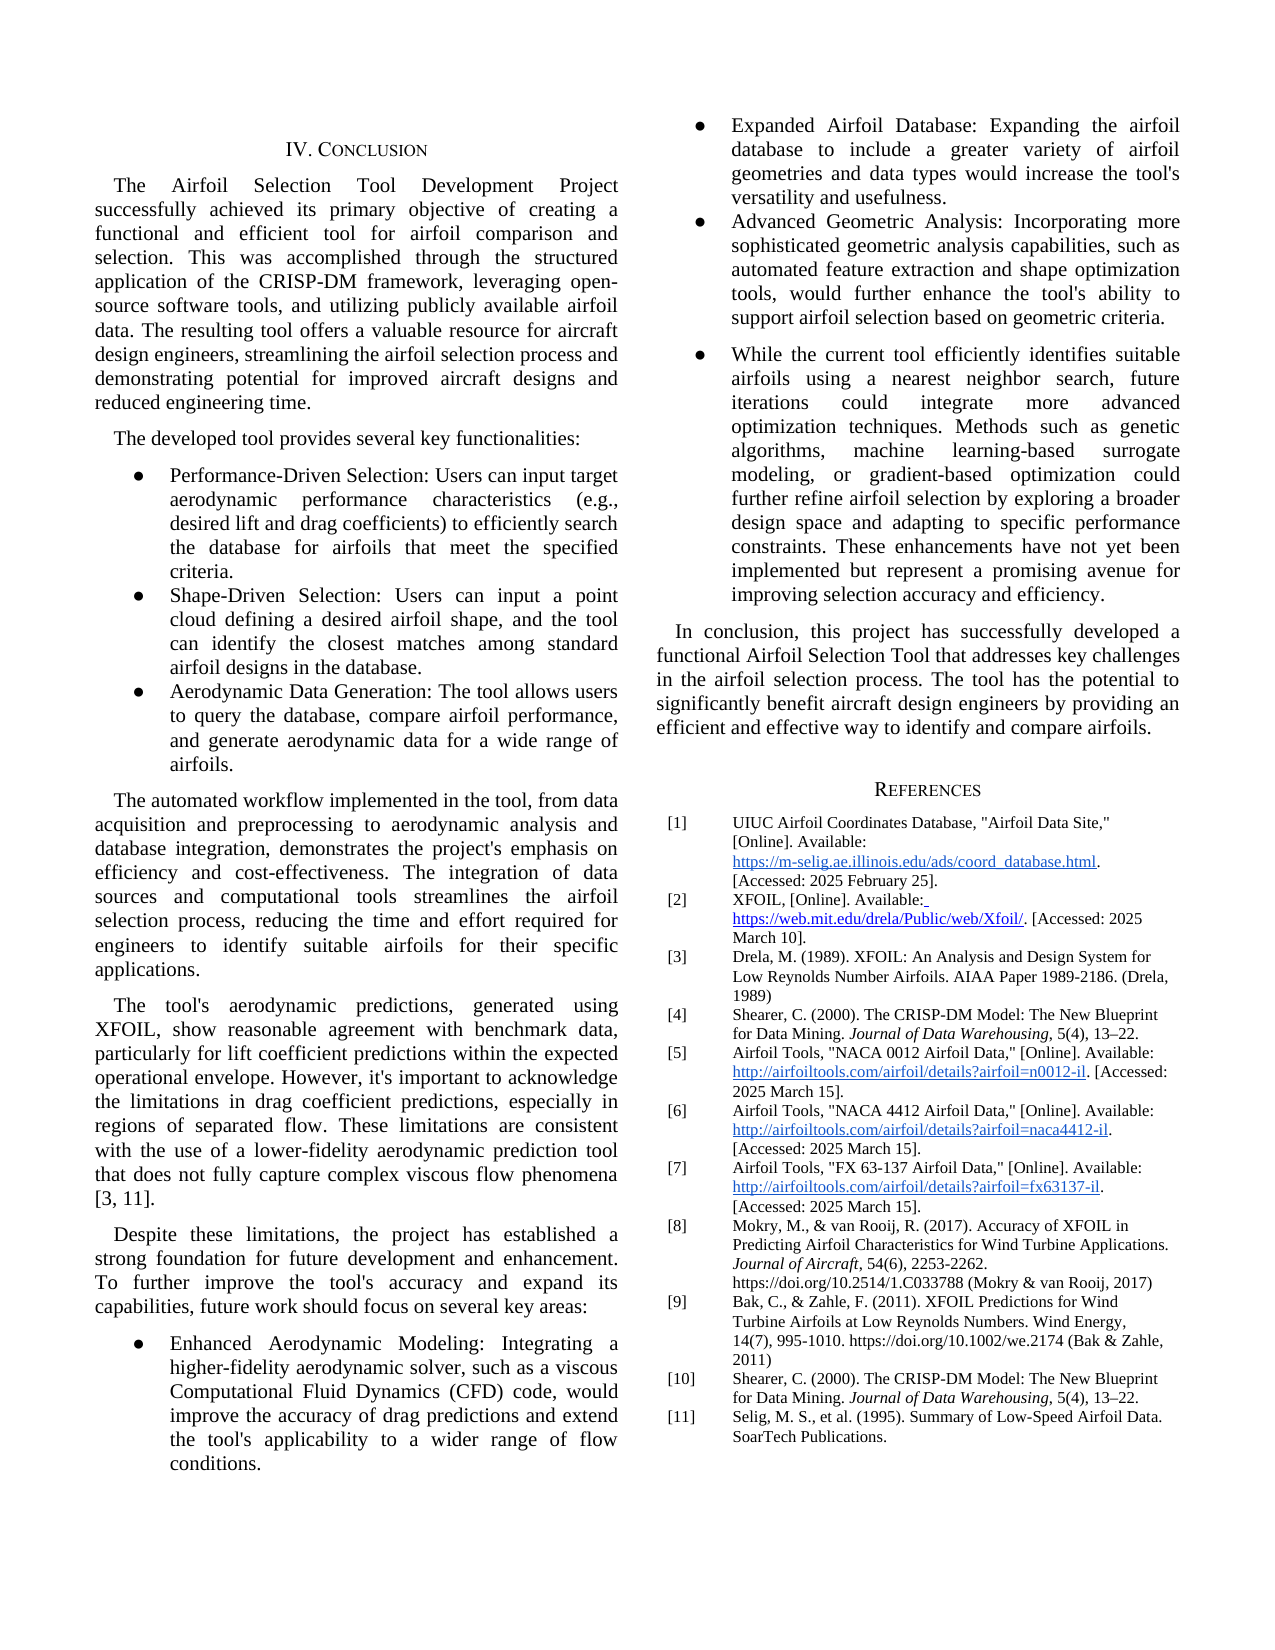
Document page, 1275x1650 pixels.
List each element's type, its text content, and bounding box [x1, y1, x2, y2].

subtitle IV. Conclusion [94, 112, 619, 161]
table_cell Selig, M. S., et al. (1995). Summary of Low-Speed Airfoil Data. SoarTech Publications. [721, 1407, 1180, 1446]
table_cell Shearer, C. (2000). The CRISP-DM Model: The New Blueprint for Data Mining. Journal of Data Warehousing, 5(4), 13–22. [721, 1005, 1180, 1043]
table_cell Shearer, C. (2000). The CRISP-DM Model: The New Blueprint for Data Mining. Journal of Data Warehousing, 5(4), 13–22. [721, 1369, 1180, 1407]
table_cell [10] [656, 1369, 721, 1407]
table_cell Airfoil Tools, "NACA 0012 Airfoil Data," [Online]. Available: http://airfoiltools.com/airfoil/details?airfoil=n0012-il. [Accessed: 2025 March 15]. [721, 1043, 1180, 1101]
table_cell [11] [656, 1407, 721, 1446]
text The Airfoil Selection Tool Development Project successfully achieved its primary objective of creating a functional and efficient tool for airfoil comparison and selection. This was accomplished through the structured application of the CRISP-DM framework, leveraging open-source software tools, and utilizing publicly available airfoil data. The resulting tool offers a valuable resource for aircraft design engineers, streamlining the airfoil selection process and demonstrating potential for improved aircraft designs and reduced engineering time. [94, 173, 619, 414]
list While the current tool efficiently identifies suitable airfoils using a nearest neighbor search, future iterations could integrate more advanced optimization techniques. Methods such as genetic algorithms, machine learning-based surrogate modeling, or gradient-based optimization could further refine airfoil selection by exploring a broader design space and adapting to specific performance constraints. These enhancements have not yet been implemented but represent a promising avenue for improving selection accuracy and efficiency. [694, 342, 1181, 606]
table_cell Drela, M. (1989). XFOIL: An Analysis and Design System for Low Reynolds Number Airfoils. AIAA Paper 1989-2186. (Drela, 1989) [721, 947, 1180, 1005]
table_cell [3] [656, 947, 721, 1005]
table_cell [5] [656, 1043, 721, 1101]
table_cell Mokry, M., & van Rooij, R. (2017). Accuracy of XFOIL in Predicting Airfoil Characteristics for Wind Turbine Applications. Journal of Aircraft, 54(6), 2253-2262. https://doi.org/10.2514/1.C033788 (Mokry & van Rooij, 2017) [721, 1216, 1180, 1292]
table_cell [9] [656, 1292, 721, 1369]
list Expanded Airfoil Database: Expanding the airfoil database to include a greater variety of airfoil geometries and data types would increase the tool's versatility and usefulness. [694, 112, 1181, 209]
table_cell [4] [656, 1005, 721, 1043]
list Enhanced Aerodynamic Modeling: Integrating a higher-fidelity aerodynamic solver, such as a viscous Computational Fluid Dynamics (CFD) code, would improve the accuracy of drag predictions and extend the tool's applicability to a wider range of flow conditions. [132, 1331, 619, 1475]
table_cell Airfoil Tools, "FX 63-137 Airfoil Data," [Online]. Available: http://airfoiltools.com/airfoil/details?airfoil=fx63137-il. [Accessed: 2025 March 15]. [721, 1158, 1180, 1216]
list Performance-Driven Selection: Users can input target aerodynamic performance characteristics (e.g., desired lift and drag coefficients) to efficiently search the database for airfoils that meet the specified criteria. [132, 463, 619, 583]
table_cell [6] [656, 1101, 721, 1158]
list Aerodynamic Data Generation: The tool allows users to query the database, compare airfoil performance, and generate aerodynamic data for a wide range of airfoils. [132, 679, 619, 776]
text Despite these limitations, the project has established a strong foundation for future development and enhancement. To further improve the tool's accuracy and expand its capabilities, future work should focus on several key areas: [94, 1222, 619, 1318]
table_header UIUC Airfoil Coordinates Database, "Airfoil Data Site," [Online]. Available: https://m-selig.ae.illinois.edu/ads/coord_database.html. [Accessed: 2025 February 25]. [721, 813, 1180, 890]
table_cell [8] [656, 1216, 721, 1292]
list Advanced Geometric Analysis: Incorporating more sophisticated geometric analysis capabilities, such as automated feature extraction and shape optimization tools, would further enhance the tool's ability to support airfoil selection based on geometric criteria. [694, 209, 1181, 329]
table_cell XFOIL, [Online]. Available: https://web.mit.edu/drela/Public/web/Xfoil/. [Accessed: 2025 March 10]. [721, 890, 1180, 947]
table_cell [2] [656, 890, 721, 947]
list Shape-Driven Selection: Users can input a point cloud defining a desired airfoil shape, and the tool can identify the closest matches among standard airfoil designs in the database. [132, 583, 619, 679]
text The automated workflow implemented in the tool, from data acquisition and preprocessing to aerodynamic analysis and database integration, demonstrates the project's emphasis on efficiency and cost-effectiveness. The integration of data sources and computational tools streamlines the airfoil selection process, reducing the time and effort required for engineers to identify suitable airfoils for their specific applications. [94, 788, 619, 981]
text In conclusion, this project has successfully developed a functional Airfoil Selection Tool that addresses key challenges in the airfoil selection process. The tool has the potential to significantly benefit aircraft design engineers by providing an efficient and effective way to identify and compare airfoils. [656, 619, 1181, 739]
table_cell Airfoil Tools, "NACA 4412 Airfoil Data," [Online]. Available: http://airfoiltools.com/airfoil/details?airfoil=naca4412-il. [Accessed: 2025 March 15]. [721, 1101, 1180, 1158]
text The developed tool provides several key functionalities: [94, 426, 619, 450]
table_cell [7] [656, 1158, 721, 1216]
table_cell Bak, C., & Zahle, F. (2011). XFOIL Predictions for Wind Turbine Airfoils at Low Reynolds Numbers. Wind Energy, 14(7), 995-1010. https://doi.org/10.1002/we.2174 (Bak & Zahle, 2011) [721, 1292, 1180, 1369]
text The tool's aerodynamic predictions, generated using XFOIL, show reasonable agreement with benchmark data, particularly for lift coefficient predictions within the expected operational envelope. However, it's important to acknowledge the limitations in drag coefficient predictions, especially in regions of separated flow. These limitations are consistent with the use of a lower-fidelity aerodynamic prediction tool that does not fully capture complex viscous flow phenomena [3, 11]. [94, 993, 619, 1210]
table_header [1] [656, 813, 721, 890]
subtitle References [656, 777, 1181, 801]
